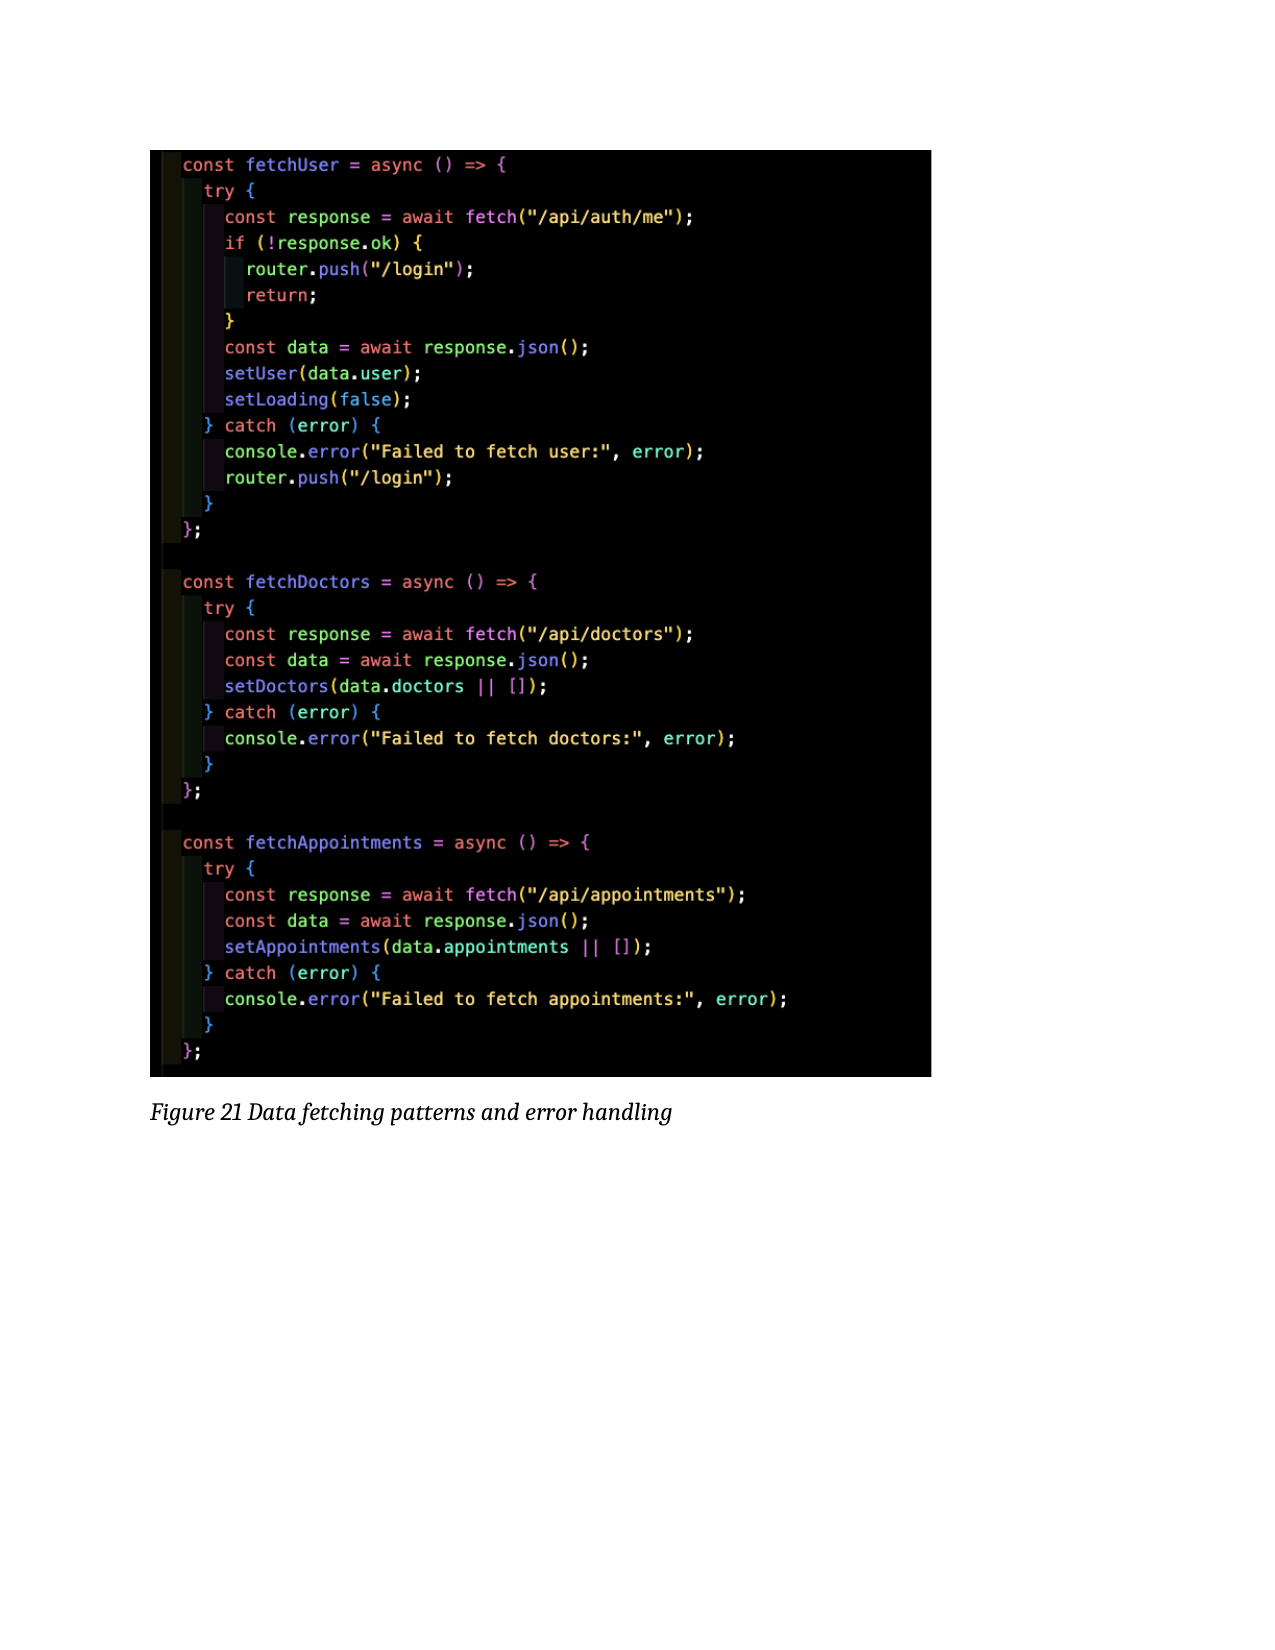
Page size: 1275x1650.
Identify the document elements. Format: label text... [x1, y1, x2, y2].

picture [150, 150, 932, 1077]
